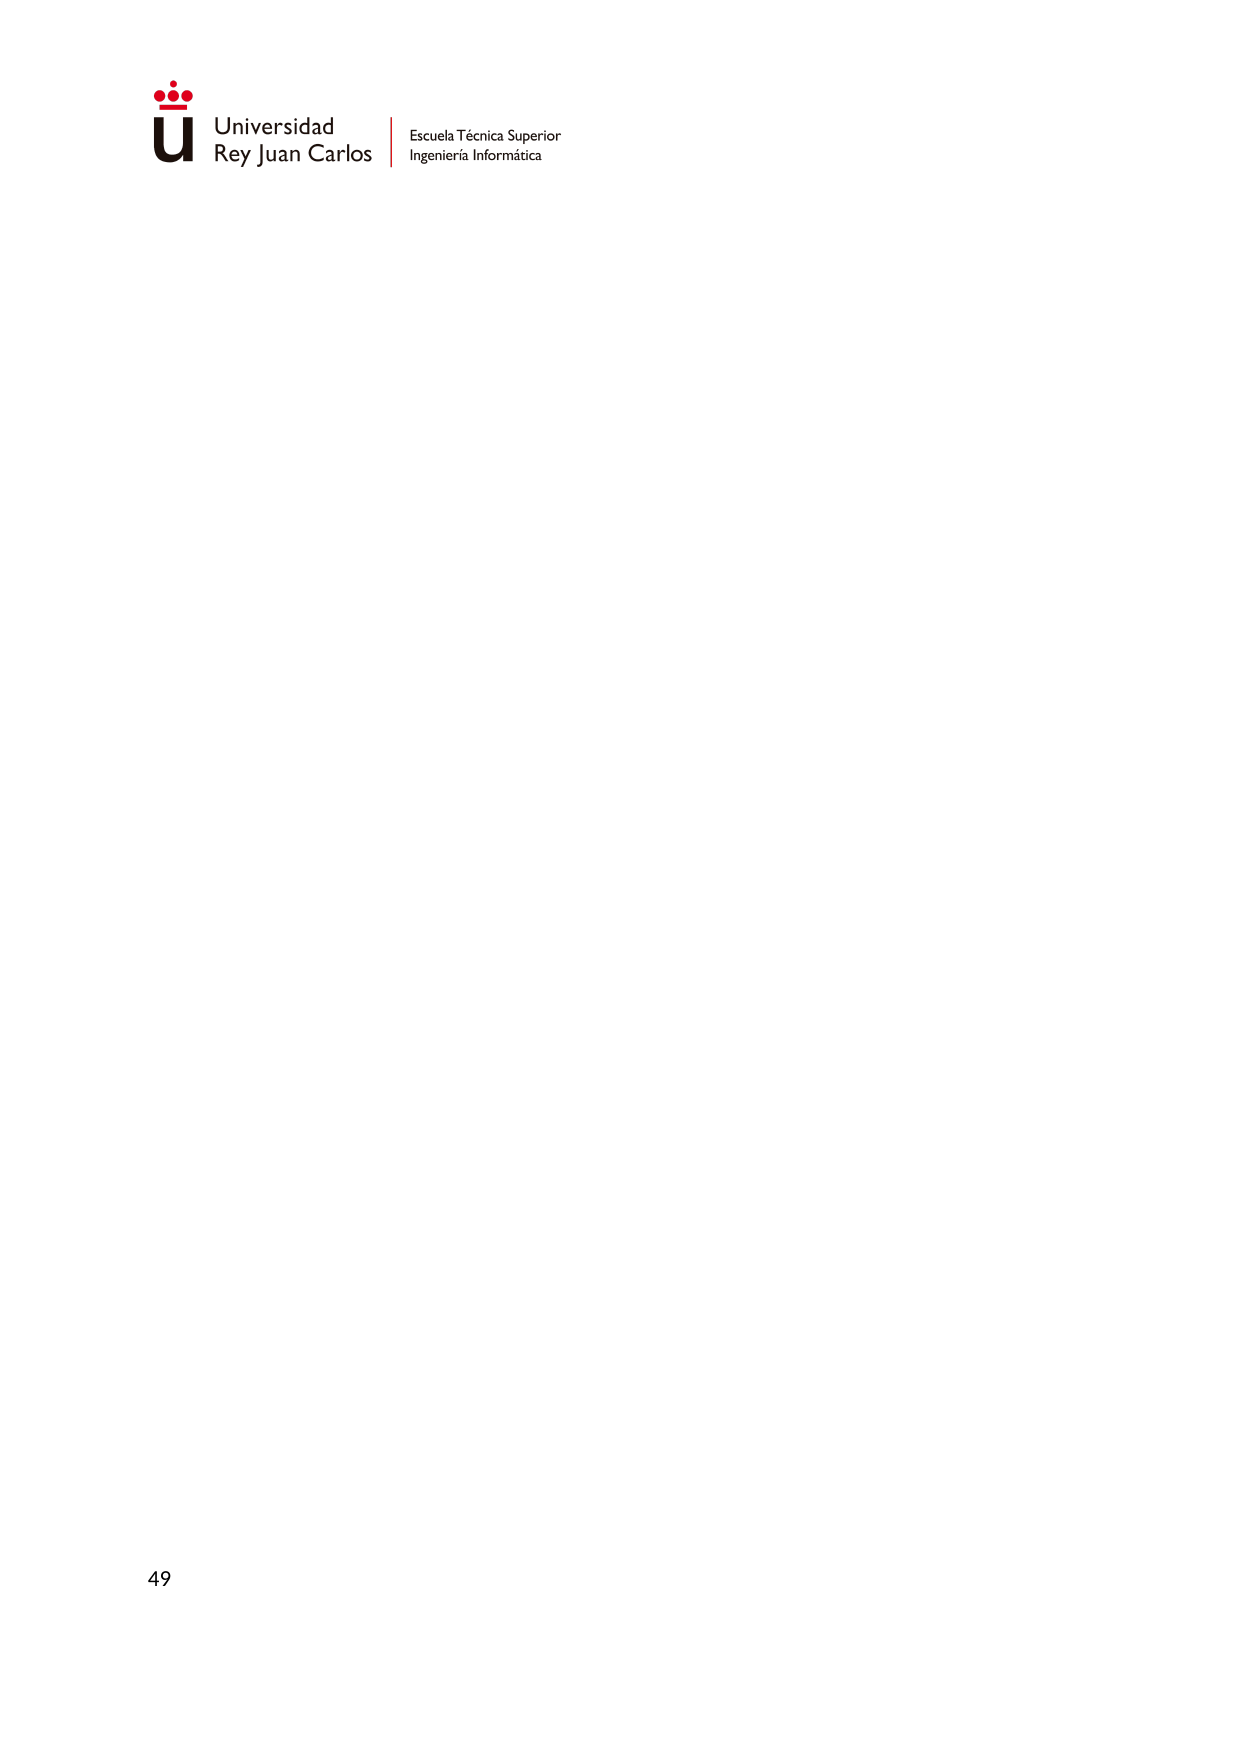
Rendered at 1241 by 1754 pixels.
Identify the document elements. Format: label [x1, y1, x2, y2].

picture [147, 75, 630, 172]
